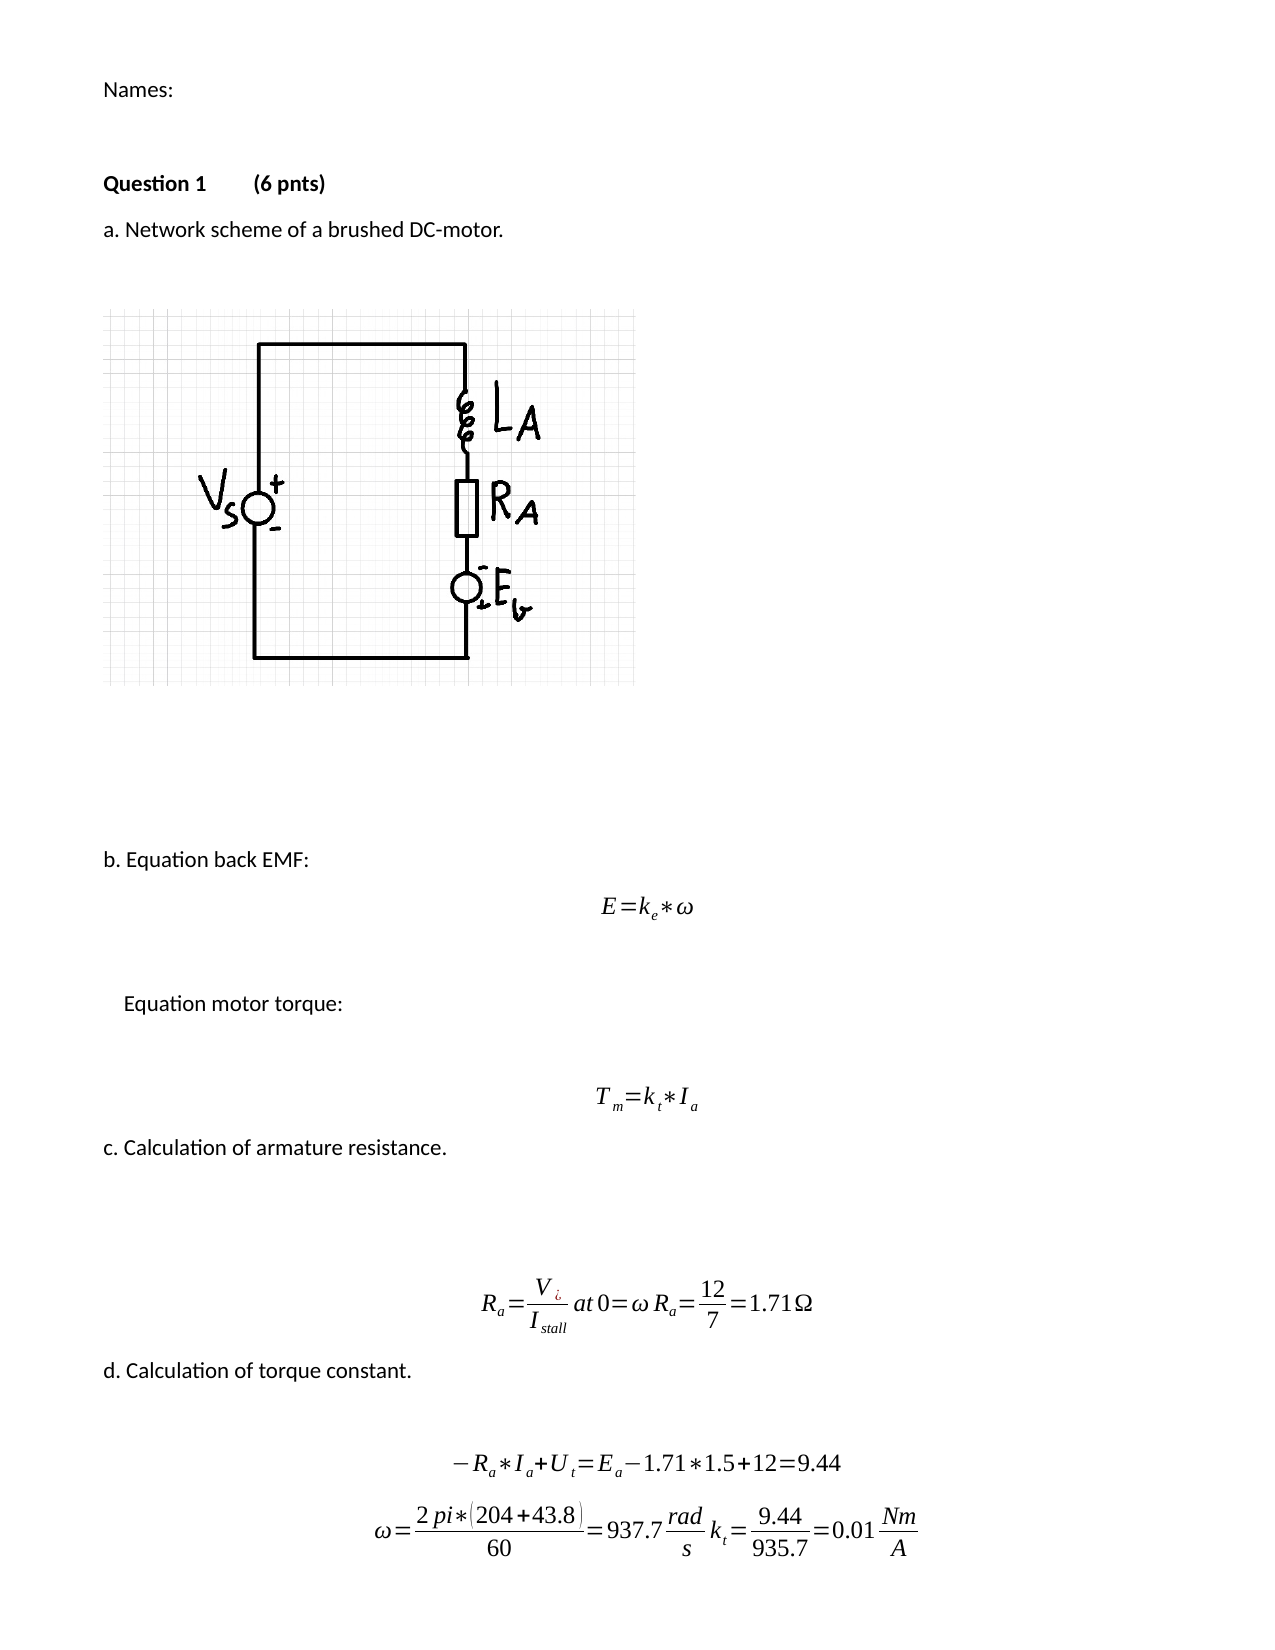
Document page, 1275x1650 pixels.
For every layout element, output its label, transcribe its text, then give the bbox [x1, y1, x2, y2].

text Equation motor torque: [103, 989, 1191, 1017]
text b. Equation back EMF: [103, 845, 1191, 873]
text d. Calculation of torque constant. [103, 1356, 1191, 1384]
text c. Calculation of armature resistance. [103, 1133, 1191, 1161]
text Question 1 (6 pnts) [103, 169, 1191, 197]
text a. Network scheme of a brushed DC-motor. [103, 216, 1191, 244]
text Names: [103, 75, 1191, 103]
picture [103, 309, 636, 686]
